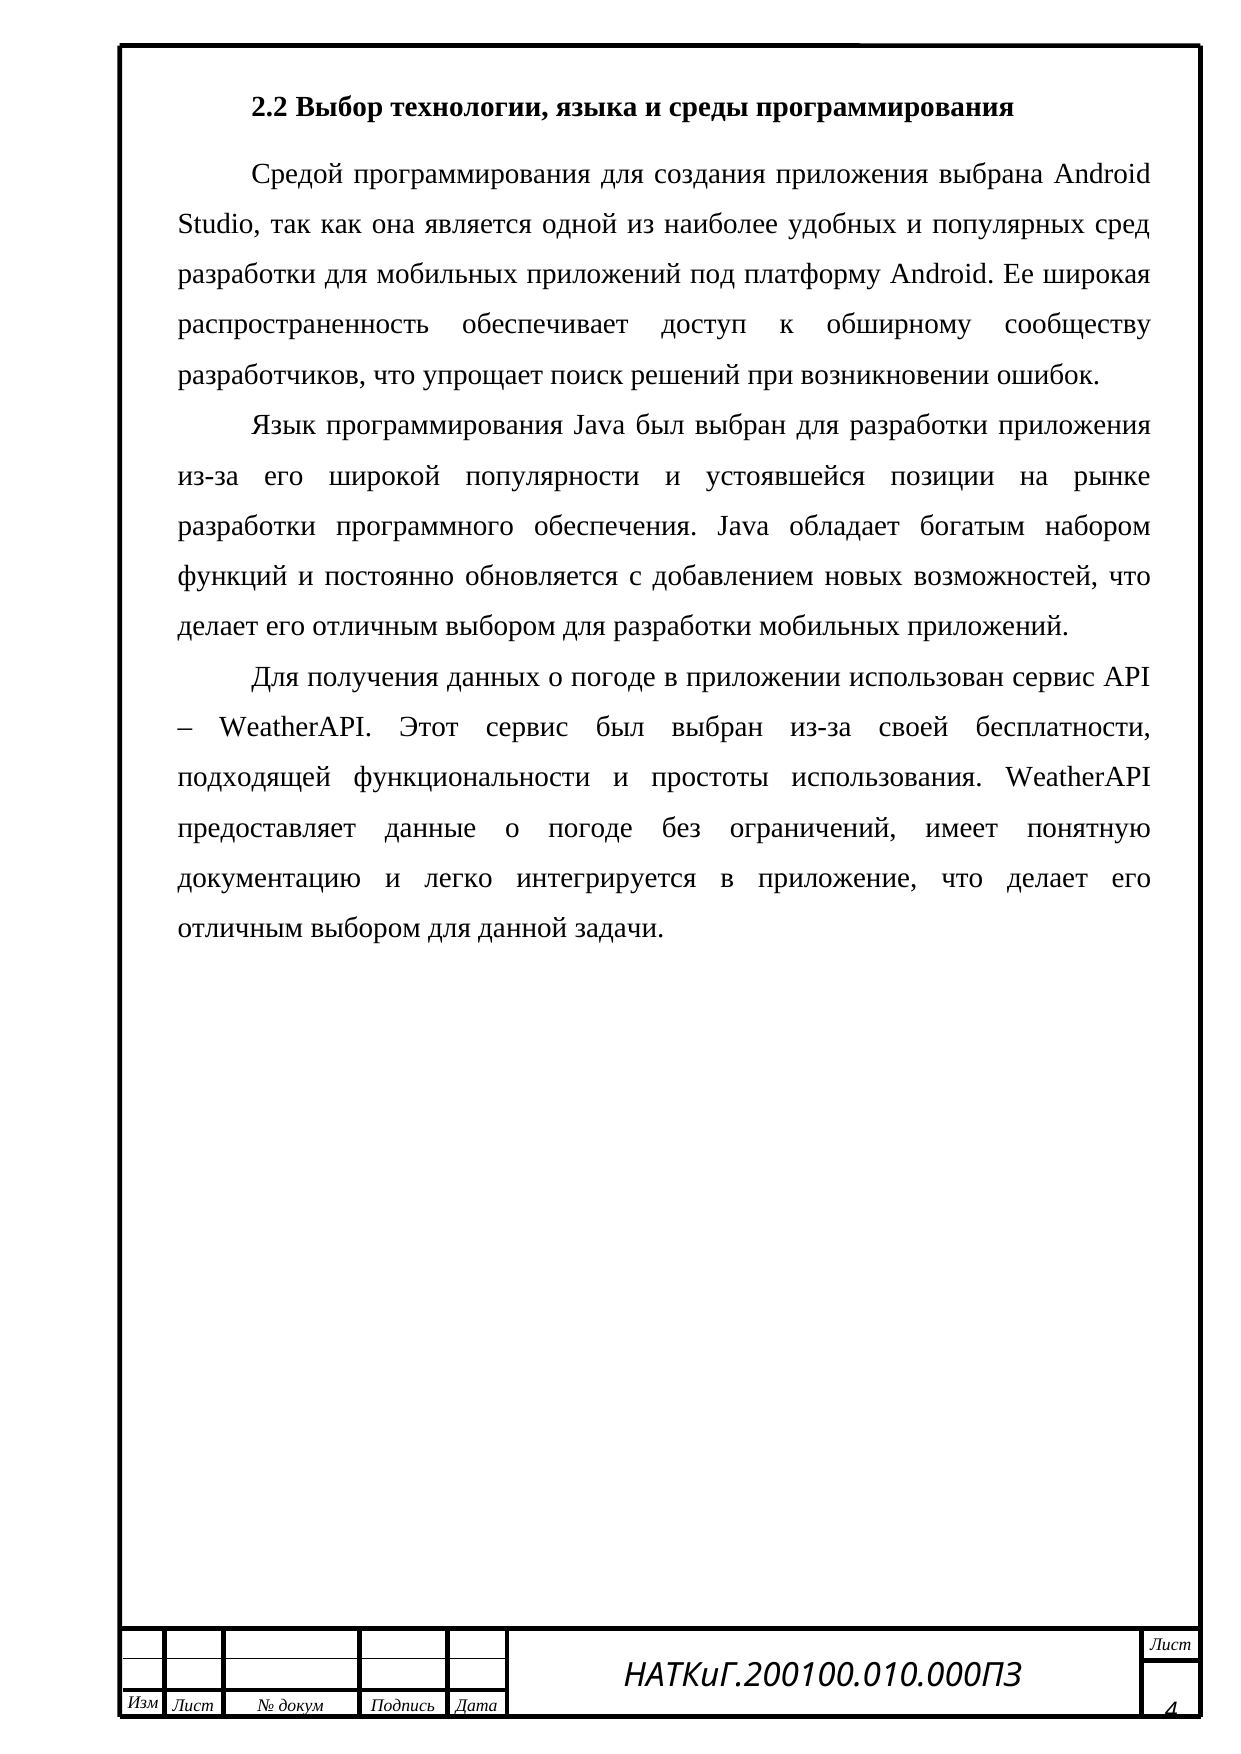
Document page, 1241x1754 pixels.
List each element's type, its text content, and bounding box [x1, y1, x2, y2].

text Для получения данных о погоде в приложении использован сервис API – WeatherAPI. Этот сервис был выбран из-за своей бесплатности, подходящей функциональности и простоты использования. WeatherAPI предоставляет данные о погоде без ограничений, имеет понятную документацию и легко интегрируется в приложение, что делает его отличным выбором для данной задачи. [177, 659, 1152, 944]
text Язык программирования Java был выбран для разработки приложения из-за его широкой популярности и устоявшейся позиции на рынке разработки программного обеспечения. Java обладает богатым набором функций и постоянно обновляется с добавлением новых возможностей, что делает его отличным выбором для разработки мобильных приложений. [177, 407, 1152, 642]
subtitle Выбор технологии, языка и среды программирования [251, 89, 1152, 122]
text Средой программирования для создания приложения выбрана Android Studio, так как она является одной из наиболее удобных и популярных сред разработки для мобильных приложений под платформу Android. Ее широкая распространенность обеспечивает доступ к обширному сообществу разработчиков, что упрощает поиск решений при возникновении ошибок. [177, 156, 1152, 391]
